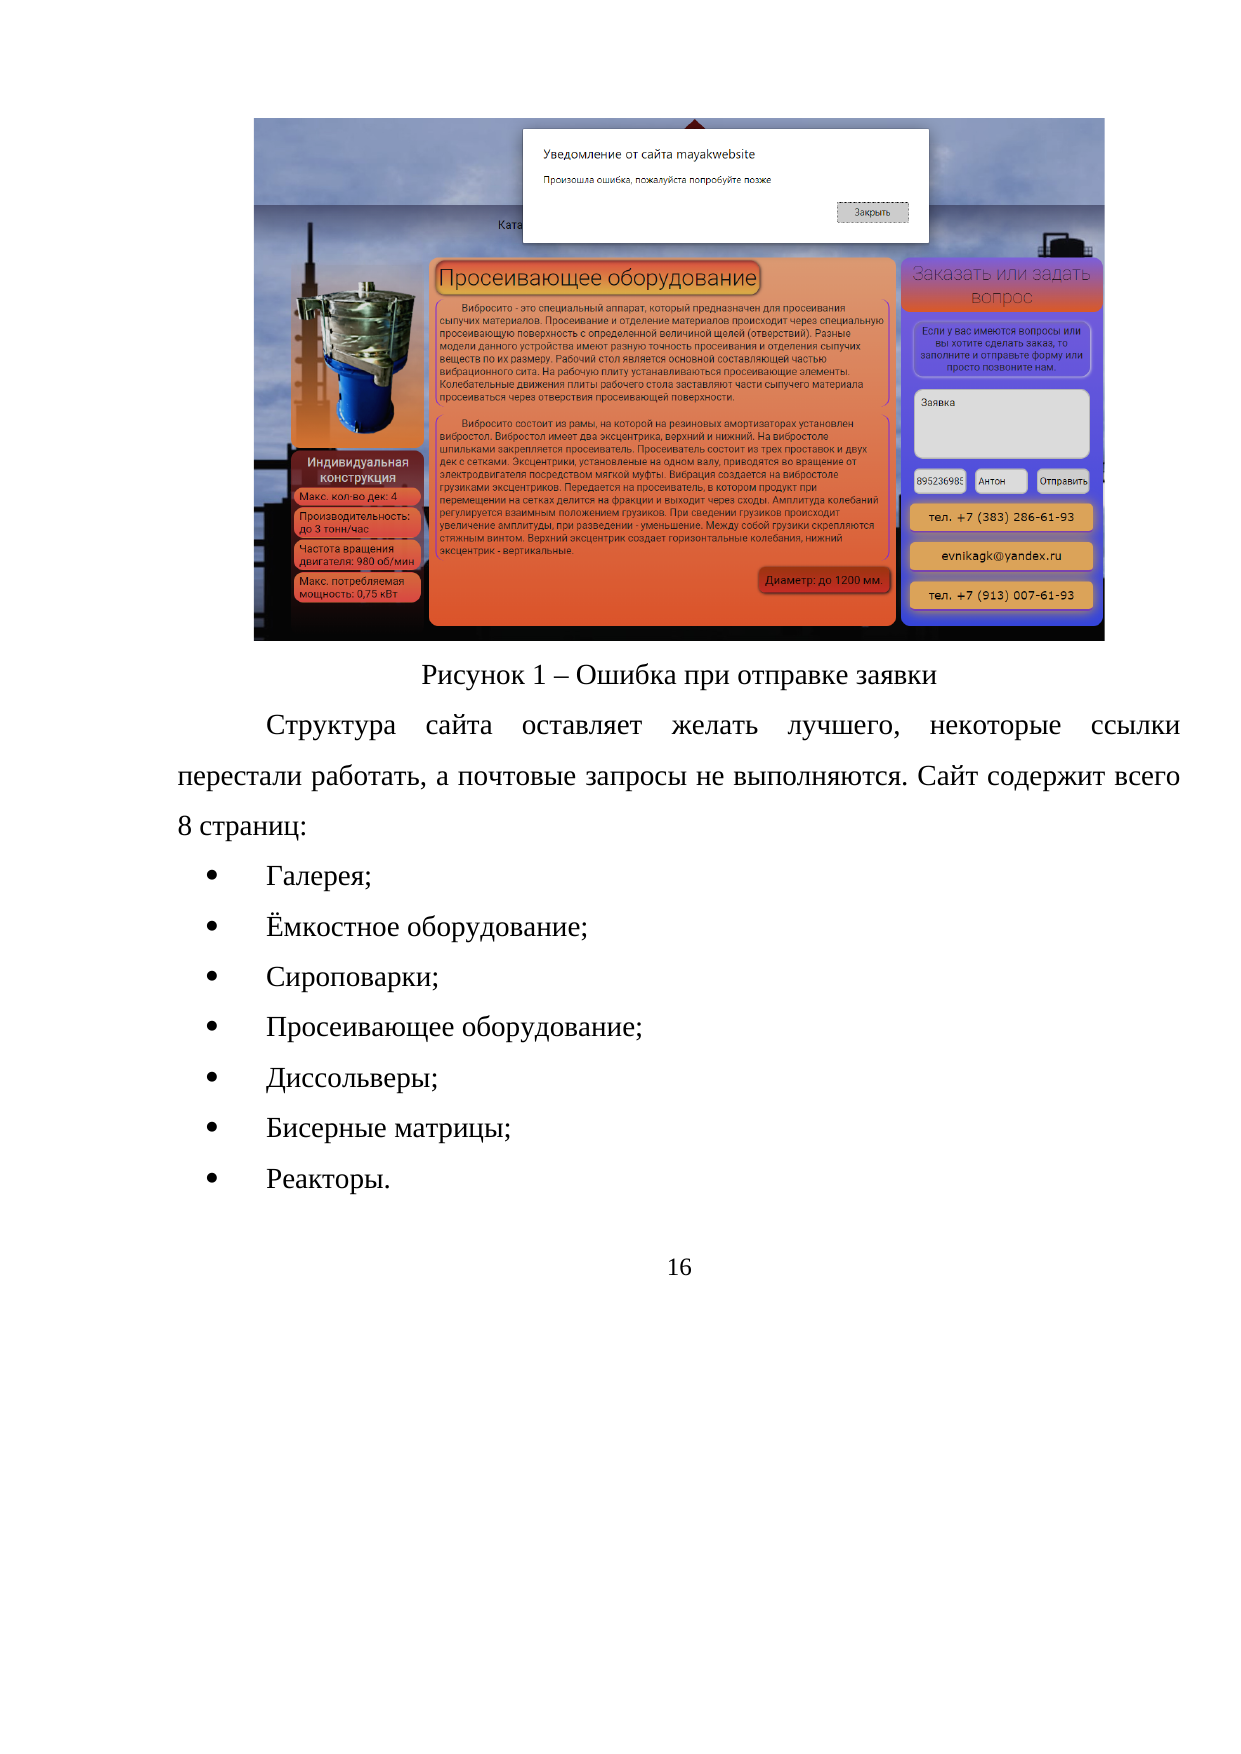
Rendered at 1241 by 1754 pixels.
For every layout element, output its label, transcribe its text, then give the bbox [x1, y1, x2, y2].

text Рисунок 1 – Ошибка при отправке заявки [177, 657, 1181, 691]
text Сироповарки; [207, 959, 1181, 993]
text Структура сайта оставляет желать лучшего, некоторые ссылки перестали работать, а почтовые запросы не выполняются. Сайт содержит всего 8 страниц: [177, 707, 1181, 841]
text Реакторы. [207, 1161, 1181, 1194]
text Бисерные матрицы; [207, 1110, 1181, 1144]
text Диссольверы; [207, 1060, 1181, 1093]
text Ёмкостное оборудование; [207, 909, 1181, 942]
picture [253, 118, 1105, 641]
text Галерея; [207, 858, 1181, 892]
text Просеивающее оборудование; [207, 1009, 1181, 1043]
